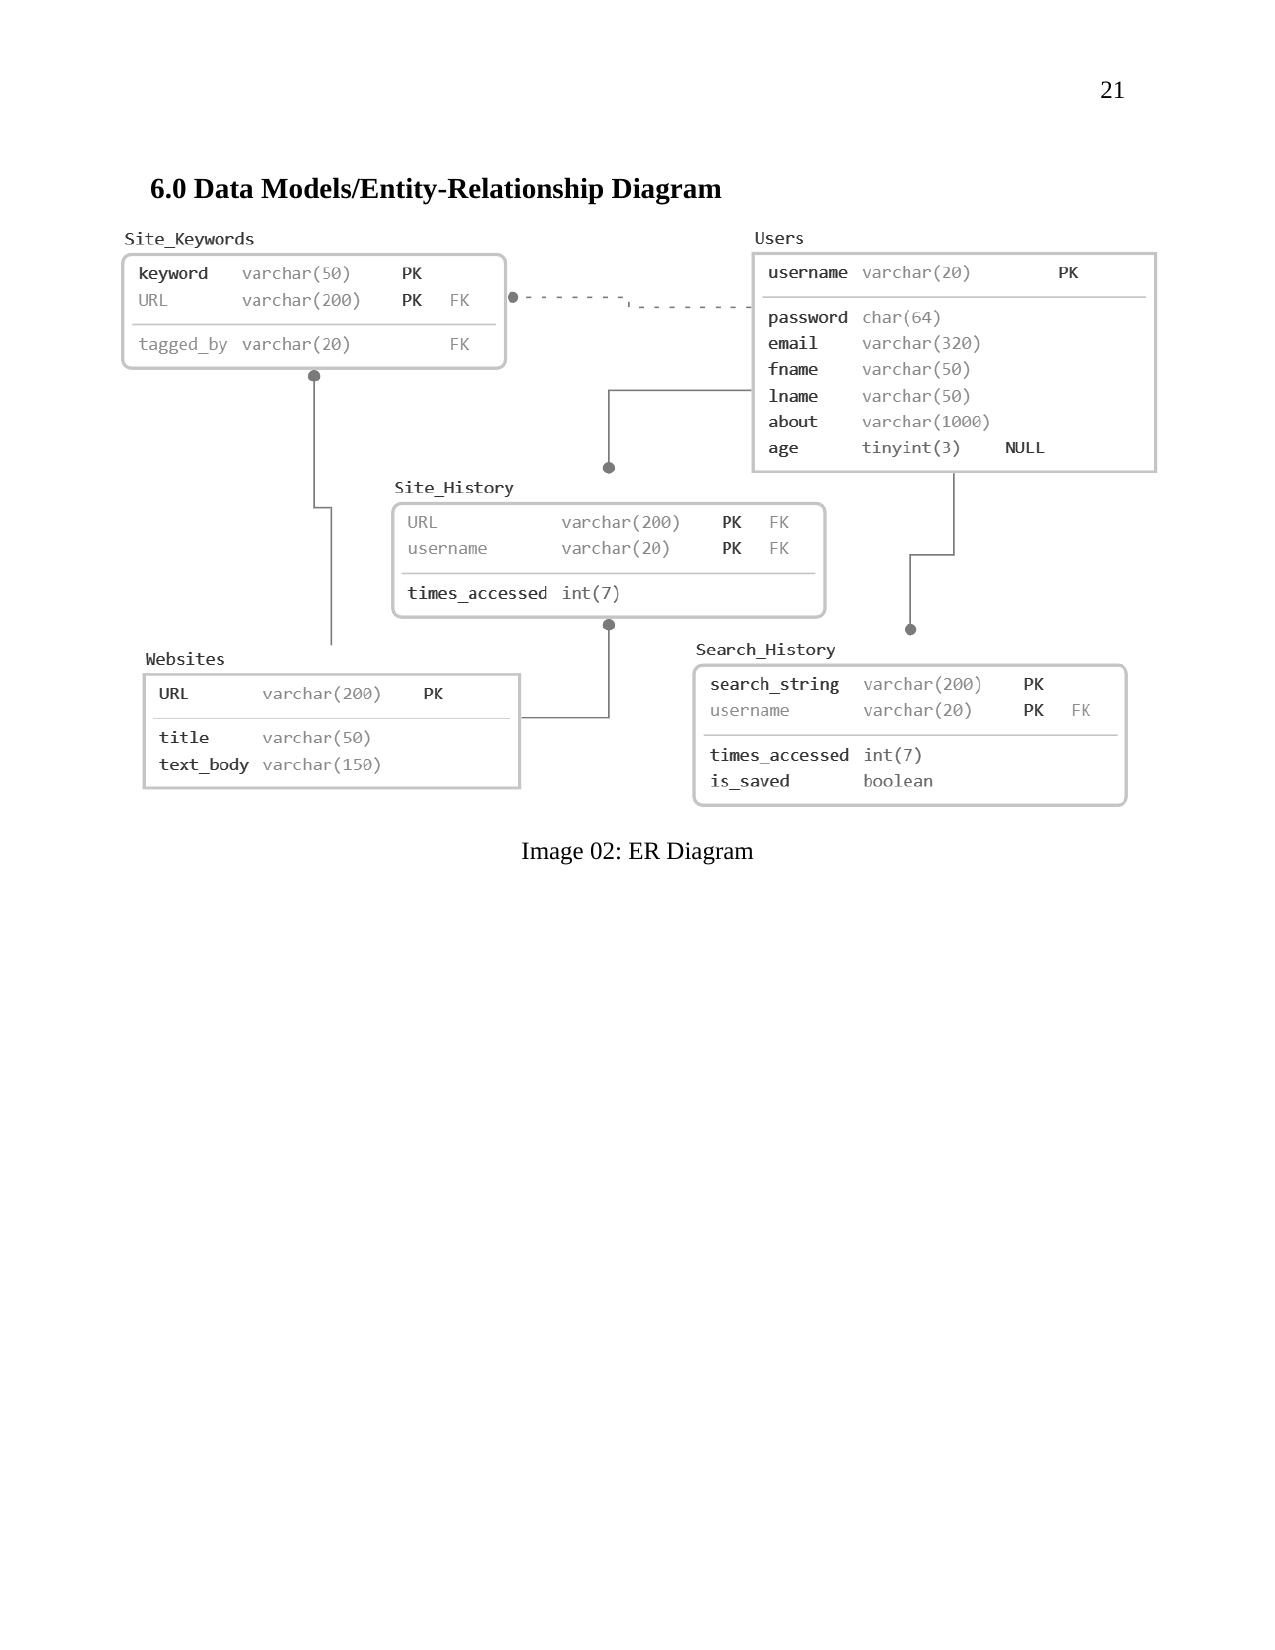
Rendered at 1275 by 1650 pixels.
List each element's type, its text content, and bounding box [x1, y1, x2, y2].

picture [112, 230, 1160, 809]
text 6.0 Data Models/Entity-Relationship Diagram [150, 171, 1125, 204]
text Image 02: ER Diagram [150, 836, 1125, 865]
